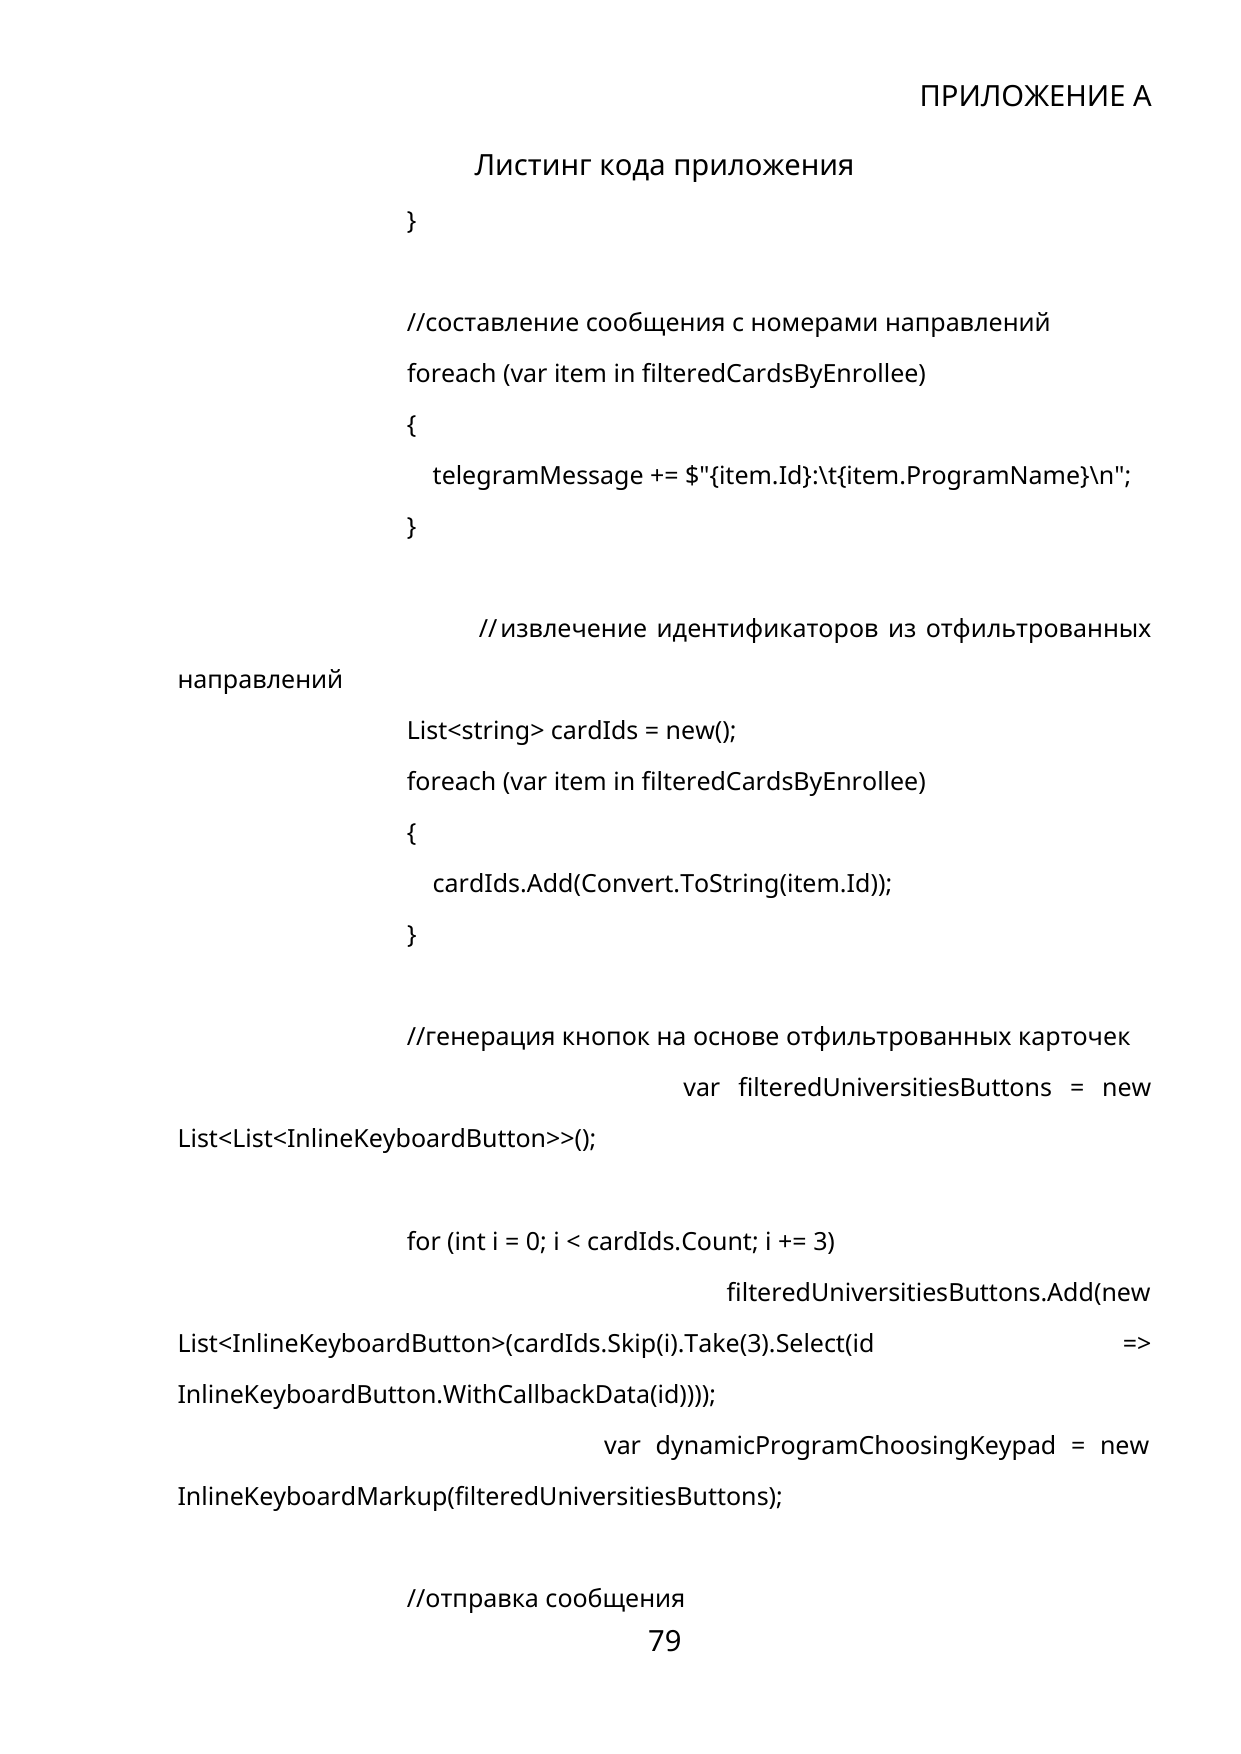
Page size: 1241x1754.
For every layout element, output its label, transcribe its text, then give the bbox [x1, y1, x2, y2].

text //генерация кнопок на основе отфильтрованных карточек [177, 1019, 1152, 1053]
text var dynamicProgramChoosingKeypad = new InlineKeyboardMarkup(filteredUniversitiesButtons); [177, 1427, 1152, 1512]
text cardIds.Add(Convert.ToString(item.Id)); [177, 866, 1152, 900]
text { [177, 815, 1152, 849]
text //извлечение идентификаторов из отфильтрованных направлений [177, 611, 1152, 696]
text foreach (var item in filteredCardsByEnrollee) [177, 355, 1152, 389]
text List<string> cardIds = new(); [177, 713, 1152, 747]
text { [177, 406, 1152, 441]
text var filteredUniversitiesButtons = new List<List<InlineKeyboardButton>>(); [177, 1070, 1152, 1155]
text } [177, 202, 1152, 236]
text filteredUniversitiesButtons.Add(new List<InlineKeyboardButton>(cardIds.Skip(i).Take(3).Select(id => InlineKeyboardButton.WithCallbackData(id)))); [177, 1274, 1152, 1410]
text telegramMessage += $"{item.Id}:\t{item.ProgramName}\n"; [177, 457, 1152, 492]
text } [177, 508, 1152, 543]
text foreach (var item in filteredCardsByEnrollee) [177, 764, 1152, 798]
text for (int i = 0; i < cardIds.Count; i += 3) [177, 1223, 1152, 1257]
text //составление сообщения с номерами направлений [177, 304, 1152, 338]
text } [177, 917, 1152, 951]
text //отправка сообщения [177, 1580, 1152, 1614]
